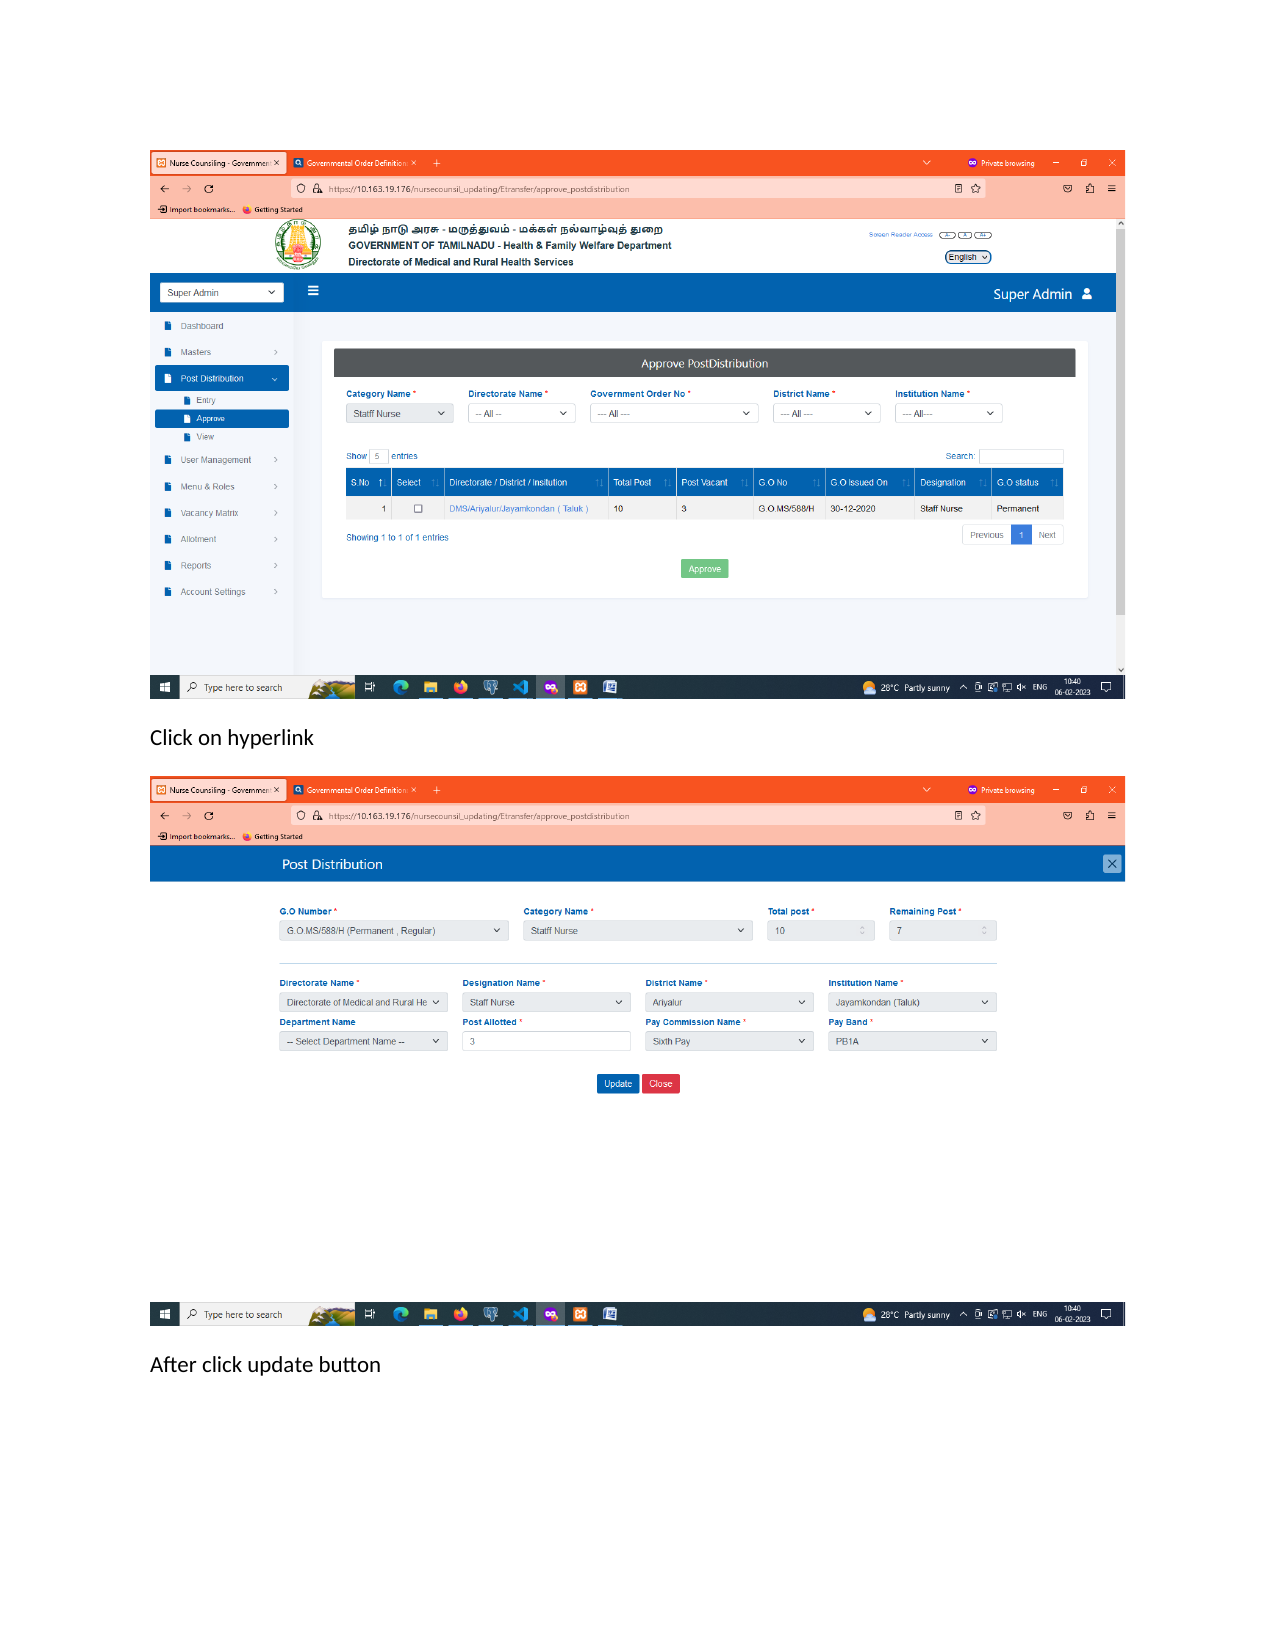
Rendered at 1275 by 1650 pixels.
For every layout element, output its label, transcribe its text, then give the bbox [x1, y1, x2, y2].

text Click on hyperlink [150, 723, 1125, 752]
text After click update button [150, 1350, 1125, 1378]
picture [150, 776, 1125, 1326]
picture [150, 150, 1125, 699]
